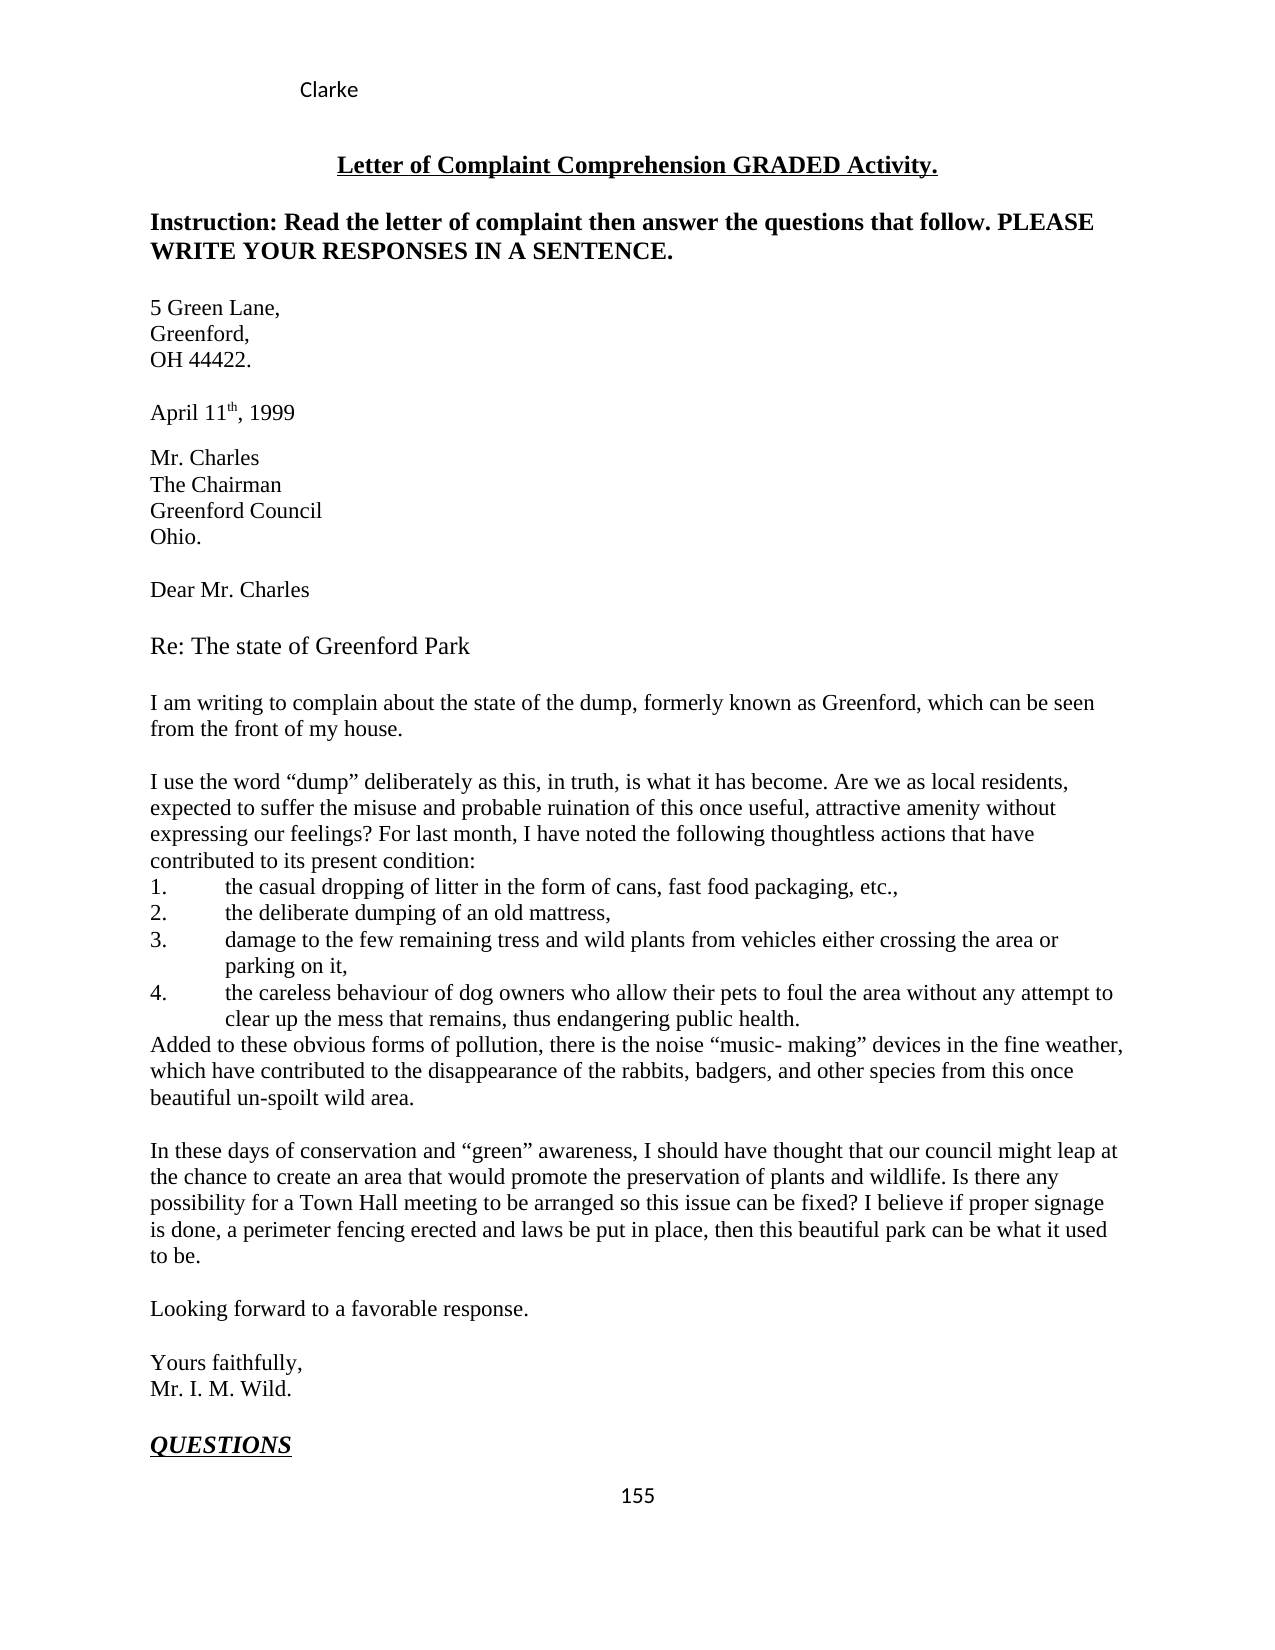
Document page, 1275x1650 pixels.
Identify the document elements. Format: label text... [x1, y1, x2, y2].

text Dear Mr. Charles [150, 576, 1125, 602]
list the deliberate dumping of an old mattress, [150, 899, 1125, 926]
text OH 44422. [150, 346, 1125, 373]
text Looking forward to a favorable response. [150, 1295, 1125, 1321]
text Mr. I. M. Wild. [150, 1376, 1125, 1402]
text Instruction: Read the letter of complaint then answer the questions that follow. PLEASE WRITE YOUR RESPONSES IN A SENTENCE. [150, 207, 1125, 265]
text Mr. Charles [150, 444, 1125, 471]
list the careless behaviour of dog owners who allow their pets to foul the area without any attempt to clear up the mess that remains, thus endangering public health. [150, 978, 1125, 1031]
text Greenford Council [150, 497, 1125, 523]
list the casual dropping of litter in the form of cans, fast food packaging, etc., [150, 873, 1125, 899]
text 5 Green Lane, [150, 294, 1125, 320]
list damage to the few remaining tress and wild plants from vehicles either crossing the area or parking on it, [150, 926, 1125, 978]
text Yours faithfully, [150, 1349, 1125, 1376]
text Ohio. [150, 523, 1125, 550]
text I am writing to complain about the state of the dump, formerly known as Greenford, which can be seen from the front of my house. [150, 689, 1125, 741]
text Letter of Complaint Comprehension GRADED Activity. [150, 150, 1125, 179]
text In these days of conservation and “green” awareness, I should have thought that our council might leap at the chance to create an area that would promote the preservation of plants and wildlife. Is there any possibility for a Town Hall meeting to be arranged so this issue can be fixed? I believe if proper signage is done, a perimeter fencing erected and laws be put in place, then this beautiful park can be what it used to be. [150, 1137, 1125, 1268]
text Re: The state of Greenford Park [150, 631, 1125, 660]
text April 11th, 1999 [150, 399, 1125, 426]
text I use the word “dump” deliberately as this, in truth, is what it has become. Are we as local residents, expected to suffer the misuse and probable ruination of this once useful, attractive amenity without expressing our feelings? For last month, I have noted the following thoughtless actions that have contributed to its present condition: [150, 768, 1125, 873]
text Added to these obvious forms of pollution, there is the noise “music- making” devices in the fine weather, which have contributed to the disappearance of the rabbits, badgers, and other species from this once beautiful un-spoilt wild area. [150, 1031, 1125, 1110]
text The Chairman [150, 471, 1125, 497]
text Greenford, [150, 320, 1125, 346]
text QUESTIONS [150, 1431, 1125, 1459]
